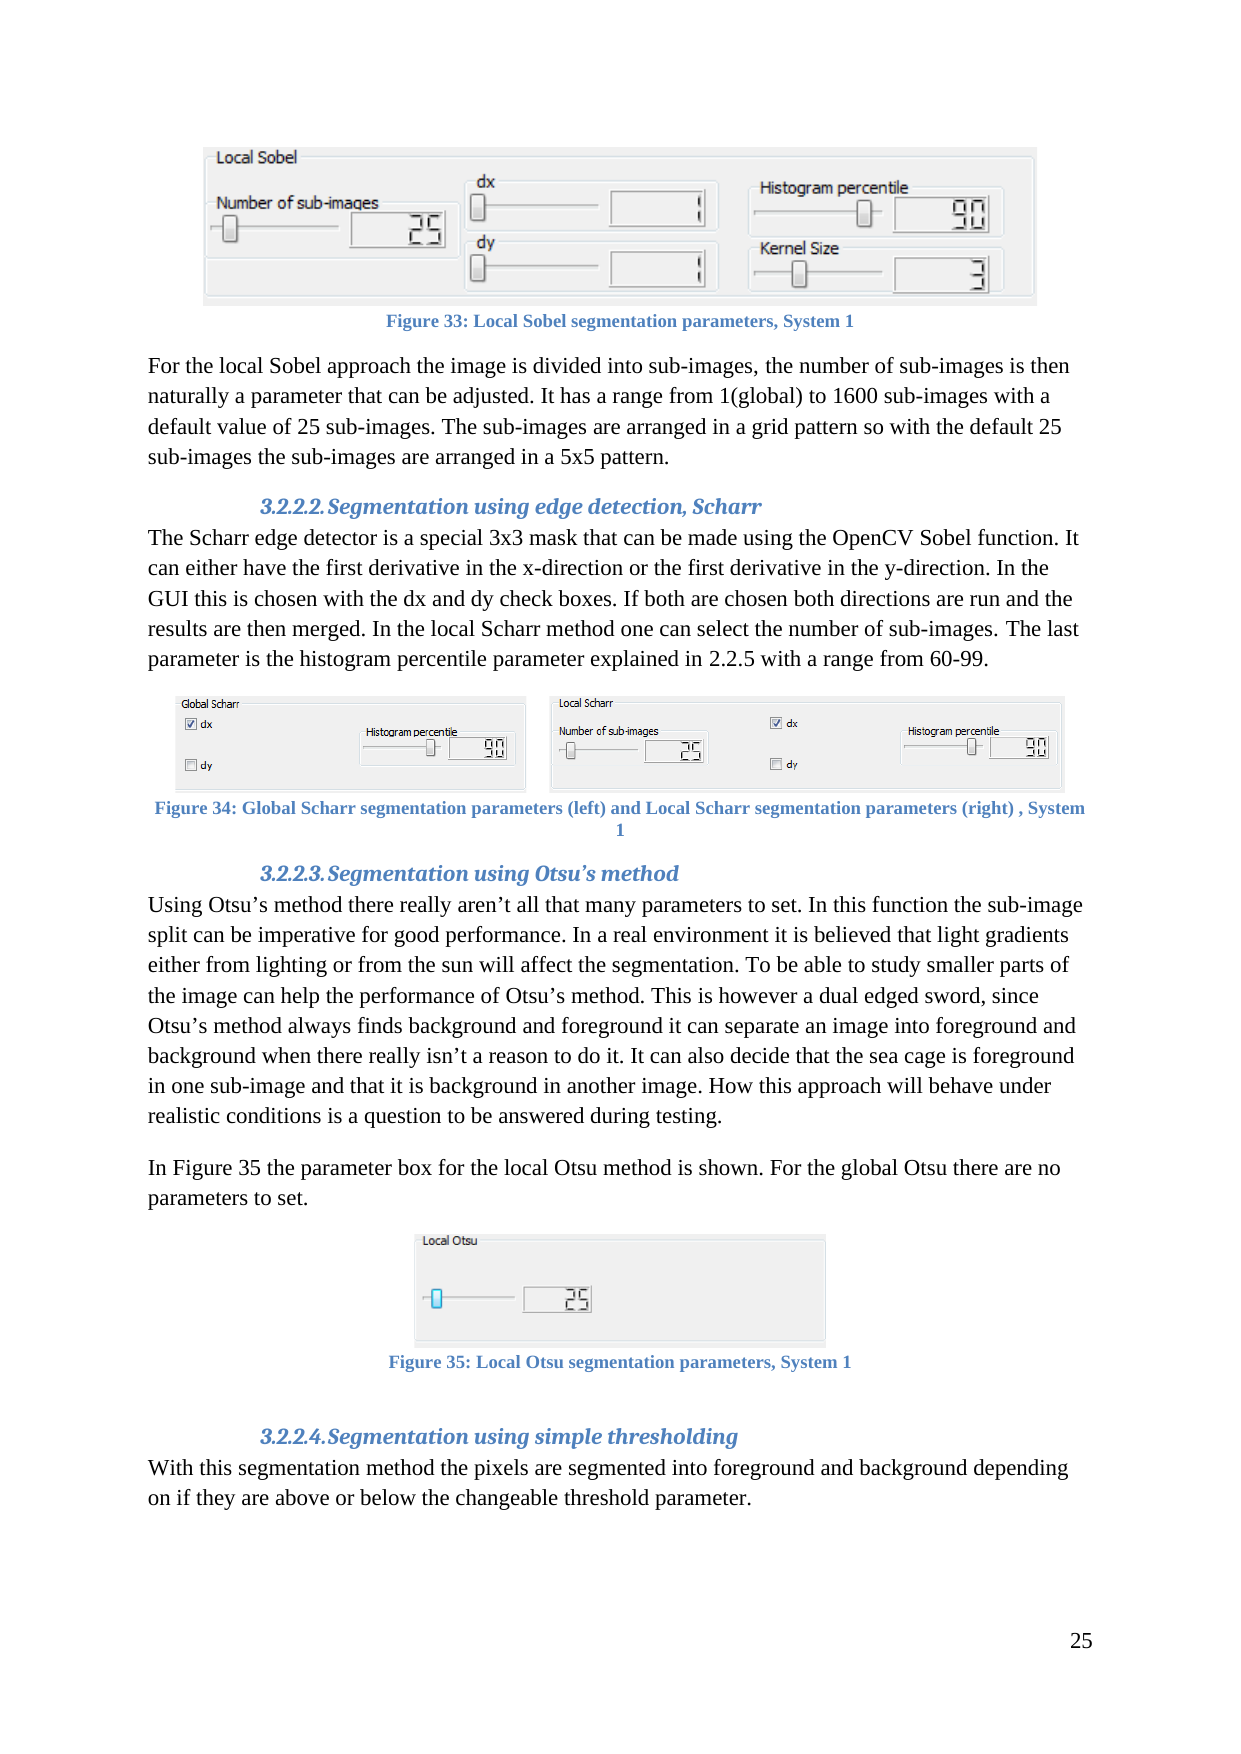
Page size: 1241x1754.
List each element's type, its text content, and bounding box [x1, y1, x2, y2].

subtitle Segmentation using Otsu’s method [260, 861, 1093, 887]
text Using Otsu’s method there really aren’t all that many parameters to set. In this function the sub-image split can be imperative for good performance. In a real environment it is believed that light gradients either from lighting or from the sun will affect the segmentation. To be able to study smaller parts of the image can help the performance of Otsu’s method. This is however a dual edged sword, since Otsu’s method always finds background and foreground it can separate an image into foreground and background when there really isn’t a reason to do it. It can also decide that the sea cage is foreground in one sub-image and that it is background in another image. How this approach will behave under realistic conditions is a question to be answered during testing. [148, 891, 1093, 1129]
subtitle Segmentation using simple thresholding [260, 1424, 1093, 1450]
subtitle Segmentation using edge detection, Scharr [260, 494, 1093, 520]
text In Figure 35 the parameter box for the local Otsu method is shown. For the global Otsu there are no parameters to set. [148, 1153, 1093, 1210]
text With this segmentation method the pixels are segmented into foreground and background depending on if they are above or below the changeable threshold parameter. [148, 1454, 1093, 1511]
text Figure 33: Local Sobel segmentation parameters, System 1 [148, 310, 1093, 331]
text Figure 35: Local Otsu segmentation parameters, System 1 [148, 1351, 1093, 1373]
text The Scharr edge detector is a special 3x3 mask that can be made using the OpenCV Sobel function. It can either have the first derivative in the x-direction or the first derivative in the y-direction. In the GUI this is chosen with the dx and dy check boxes. If both are chosen both directions are run and the results are then merged. In the local Scharr method one can select the number of sub-images. The last parameter is the histogram percentile parameter explained in 2.2.5 with a range from 60-99. [148, 524, 1093, 671]
picture [414, 1234, 826, 1348]
text For the local Sobel approach the image is divided into sub-images, the number of sub-images is then naturally a parameter that can be adjusted. It has a range from 1(global) to 1600 sub-images with a default value of 25 sub-images. The sub-images are arranged in a grid pattern so with the default 25 sub-images the sub-images are arranged in a 5x5 pattern. [148, 352, 1093, 469]
picture [203, 147, 1038, 306]
picture [549, 696, 1065, 793]
picture [175, 696, 527, 793]
text Figure 34: Global Scharr segmentation parameters (left) and Local Scharr segmentation parameters (right) , System 1 [148, 797, 1093, 840]
